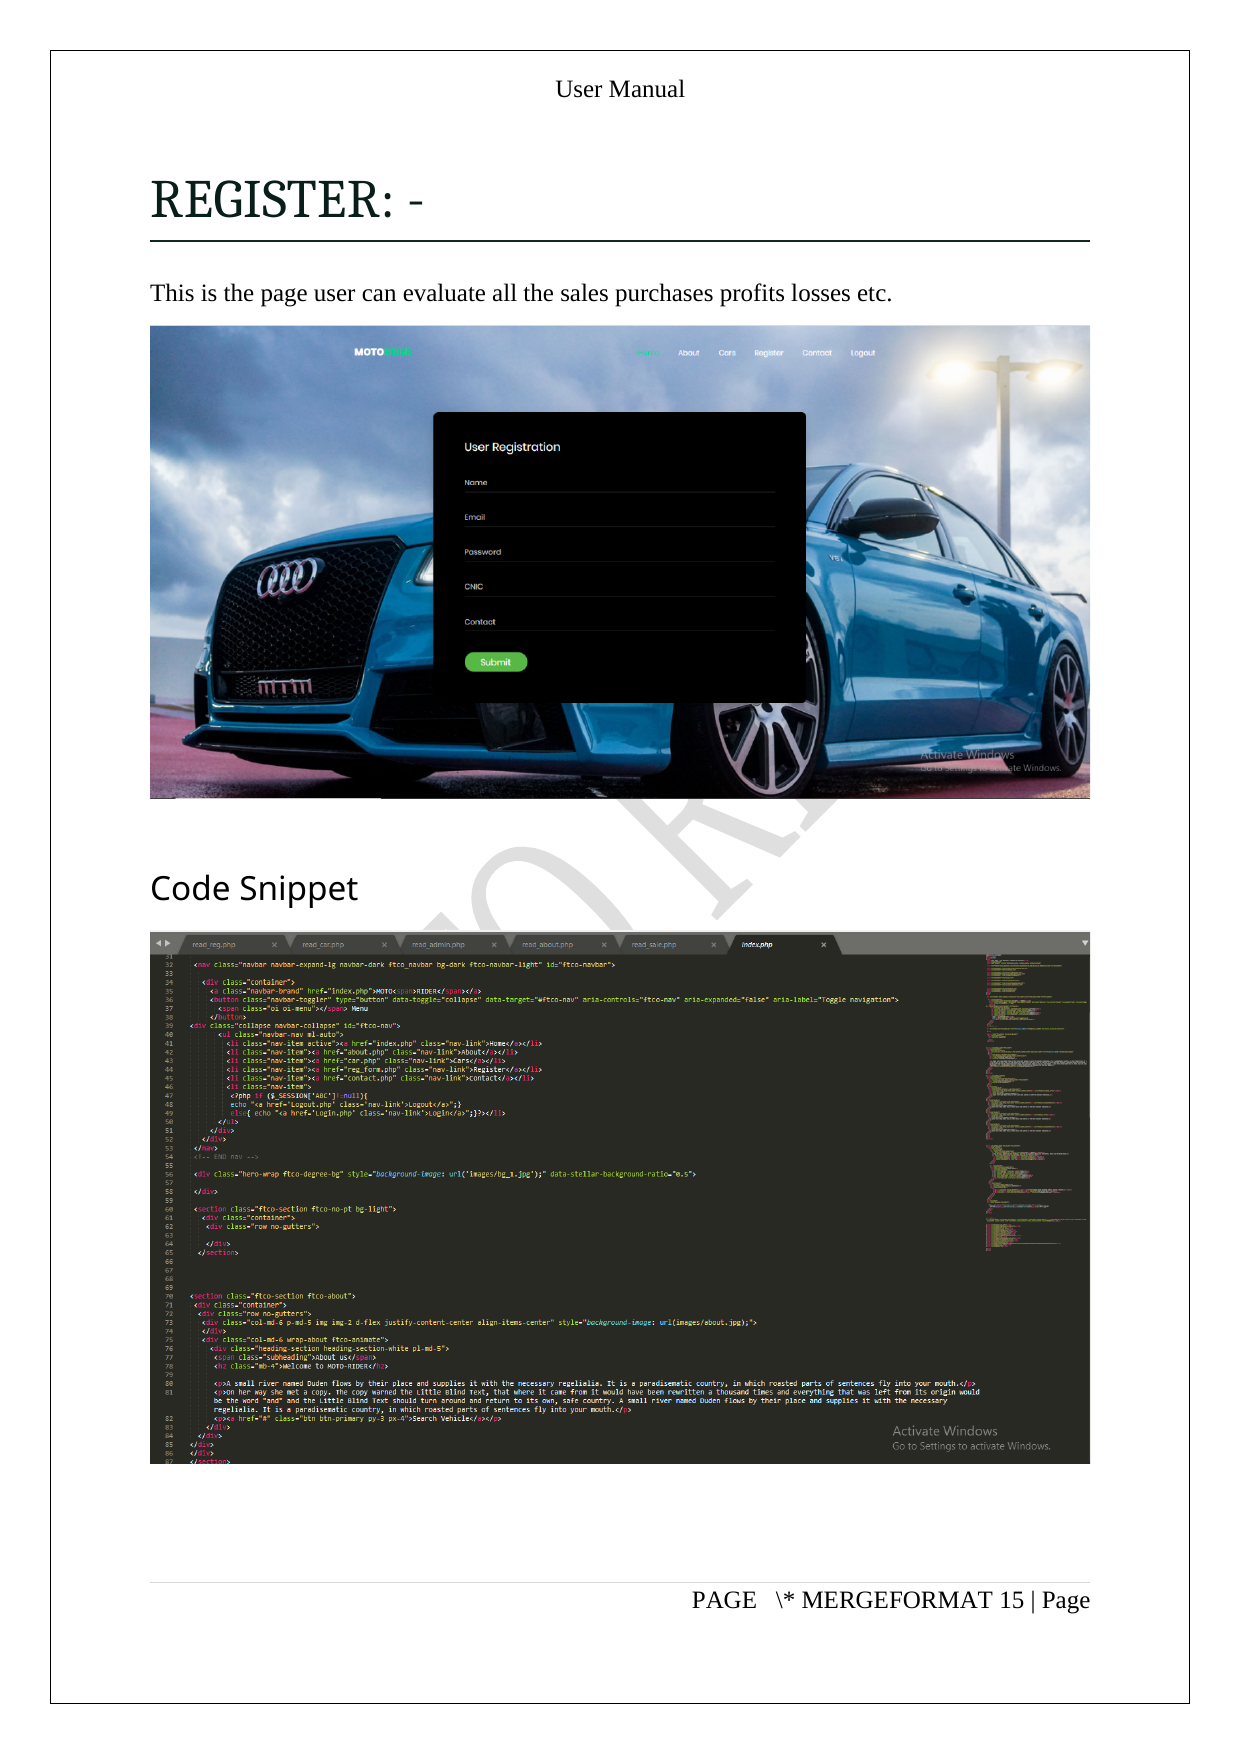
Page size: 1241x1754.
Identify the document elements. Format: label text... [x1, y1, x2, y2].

text This is the page user can evaluate all the sales purchases profits losses etc. [150, 278, 1090, 307]
text Code Snippet [150, 865, 1090, 911]
picture [150, 325, 1091, 799]
picture [150, 930, 1091, 1464]
title REGISTER: - [150, 169, 1090, 240]
